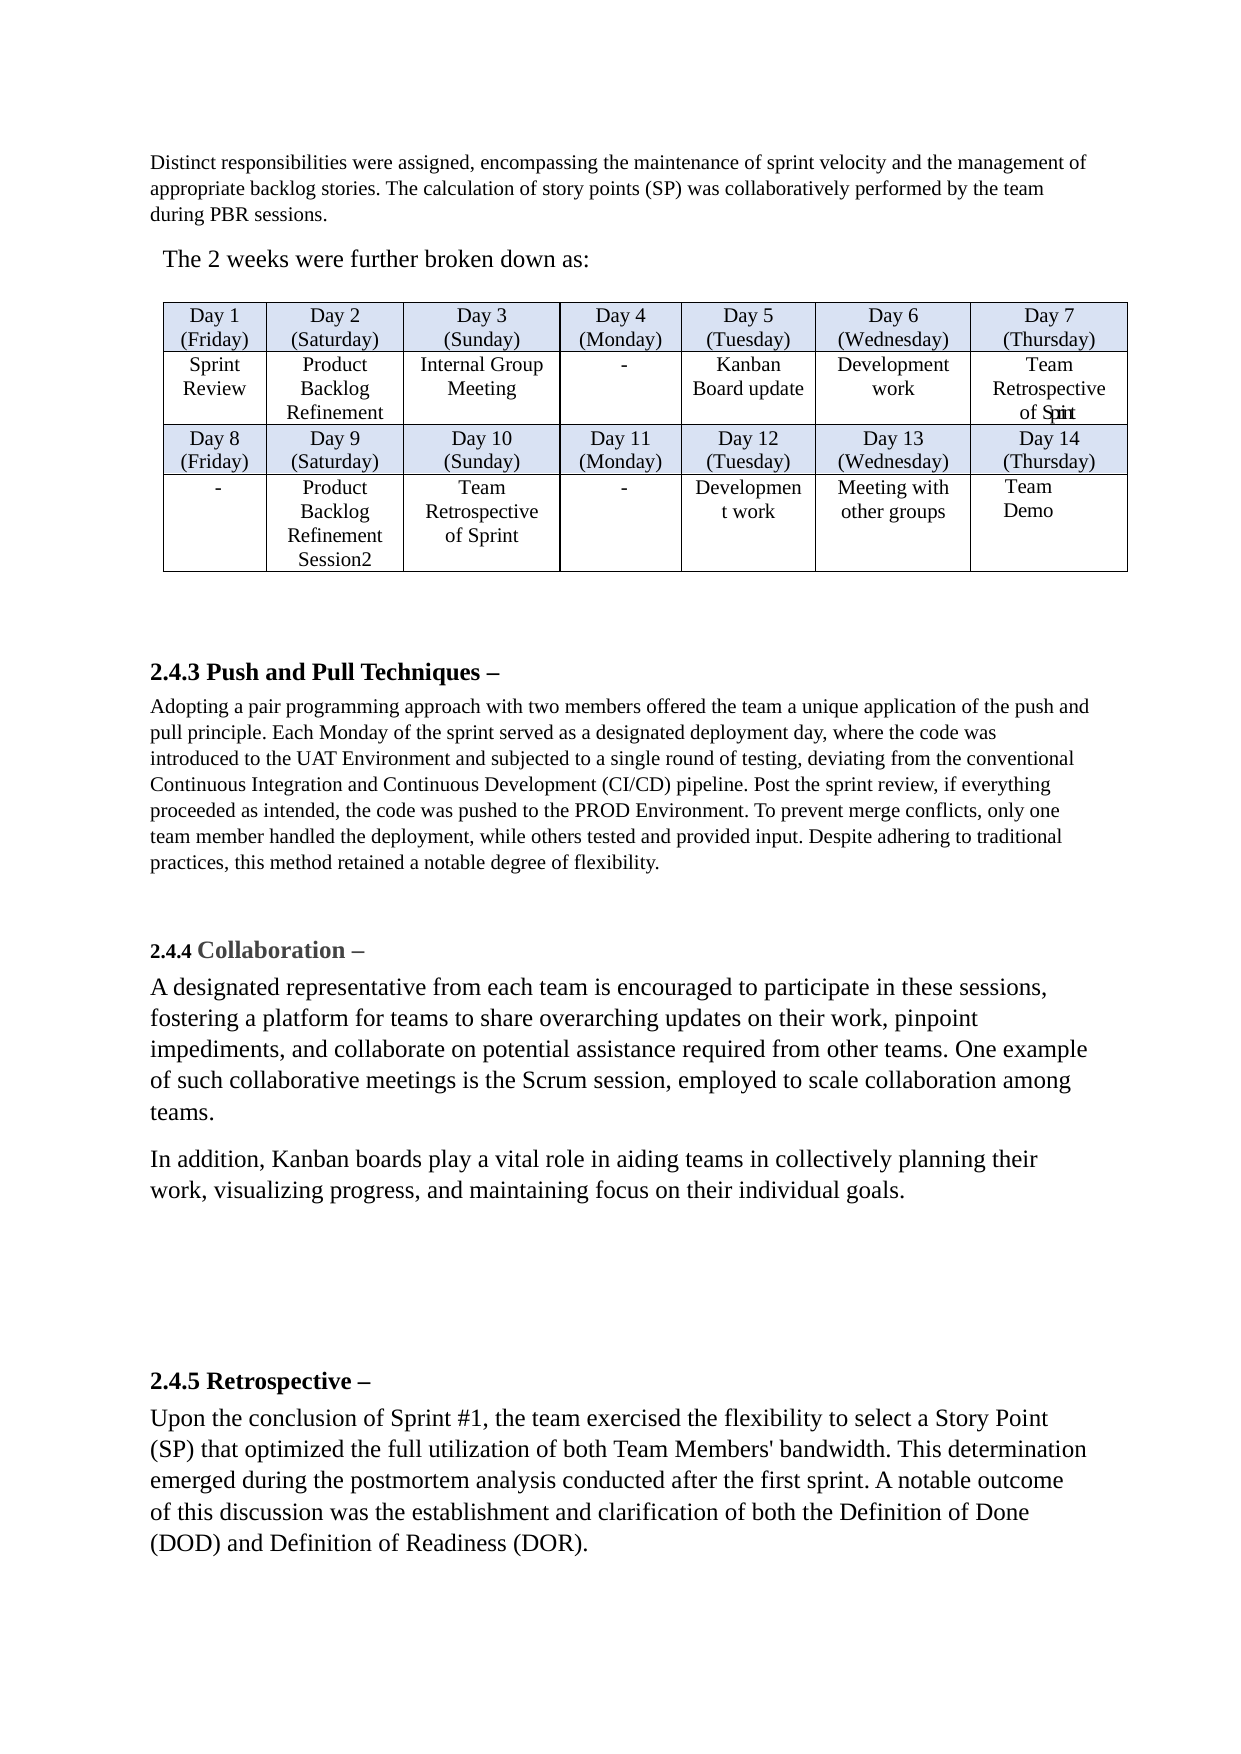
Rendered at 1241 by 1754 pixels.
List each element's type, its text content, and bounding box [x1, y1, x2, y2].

table_cell Kanban Board update [682, 352, 815, 424]
table_cell Development work [816, 352, 970, 424]
table_header Day 1 (Friday) [164, 303, 266, 351]
table_header Day 2 (Saturday) [267, 303, 403, 351]
text The 2 weeks were further broken down as: [162, 244, 1090, 273]
text In addition, Kanban boards play a vital role in aiding teams in collectively planning their work, visualizing progress, and maintaining focus on their individual goals. [150, 1144, 1090, 1204]
table_cell Product Backlog Refinement [267, 352, 403, 424]
table_cell Day 12 (Tuesday) [682, 425, 815, 473]
text Distinct responsibilities were assigned, encompassing the maintenance of sprint velocity and the management of appropriate backlog stories. The calculation of story points (SP) was collaboratively performed by the team during PBR sessions. [150, 150, 1090, 226]
table_cell Day 14 (Thursday) [971, 425, 1127, 473]
table_cell [164, 475, 266, 571]
table_cell [561, 475, 681, 571]
subtitle 2.4.5 Retrospective – [150, 1366, 1090, 1395]
table_cell Internal Group Meeting [404, 352, 559, 424]
table_cell Day 13 (Wednesday) [816, 425, 970, 473]
table_cell Day 8 (Friday) [164, 425, 266, 473]
subtitle 2.4.4 Collaboration – [150, 935, 1090, 964]
subtitle 2.4.3 Push and Pull Techniques – [150, 657, 1090, 686]
text Upon the conclusion of Sprint #1, the team exercised the flexibility to select a Story Point (SP) that optimized the full utilization of both Team Members' bandwidth. This determination emerged during the postmortem analysis conducted after the first sprint. A notable outcome of this discussion was the establishment and clarification of both the Definition of Done (DOD) and Definition of Readiness (DOR). [150, 1403, 1090, 1556]
table_cell Day 11 (Monday) [561, 425, 681, 473]
table_cell Team Retrospective of Sprint [404, 475, 559, 571]
table_cell Sprint Review [164, 352, 266, 424]
table_cell Day 10 (Sunday) [404, 425, 559, 473]
table_cell [561, 352, 681, 424]
table_cell Development work [682, 475, 815, 571]
table_header Day 3 (Sunday) [404, 303, 559, 351]
table_header Day 7 (Thursday) [971, 303, 1127, 351]
table_cell Meeting with other groups [816, 475, 970, 571]
text A designated representative from each team is encouraged to participate in these sessions, fostering a platform for teams to share overarching updates on their work, pinpoint impediments, and collaborate on potential assistance required from other teams. One example of such collaborative meetings is the Scrum session, employed to scale collaboration among teams. [150, 972, 1090, 1125]
table_cell Product Backlog Refinement Session2 [267, 475, 403, 571]
table_cell Day 9 (Saturday) [267, 425, 403, 473]
text Adopting a pair programming approach with two members offered the team a unique application of the push and pull principle. Each Monday of the sprint served as a designated deployment day, where the code was introduced to the UAT Environment and subjected to a single round of testing, deviating from the conventional Continuous Integration and Continuous Development (CI/CD) pipeline. Post the sprint review, if everything proceeded as intended, the code was pushed to the PROD Environment. To prevent merge conflicts, only one team member handled the deployment, while others tested and provided input. Despite adhering to traditional practices, this method retained a notable degree of flexibility. [150, 694, 1090, 874]
table_cell Team Retrospective of Sprint [971, 352, 1127, 424]
table_header Day 4 (Monday) [561, 303, 681, 351]
table_cell Team Demo [971, 475, 1127, 571]
table_header Day 6 (Wednesday) [816, 303, 970, 351]
table_header Day 5 (Tuesday) [682, 303, 815, 351]
